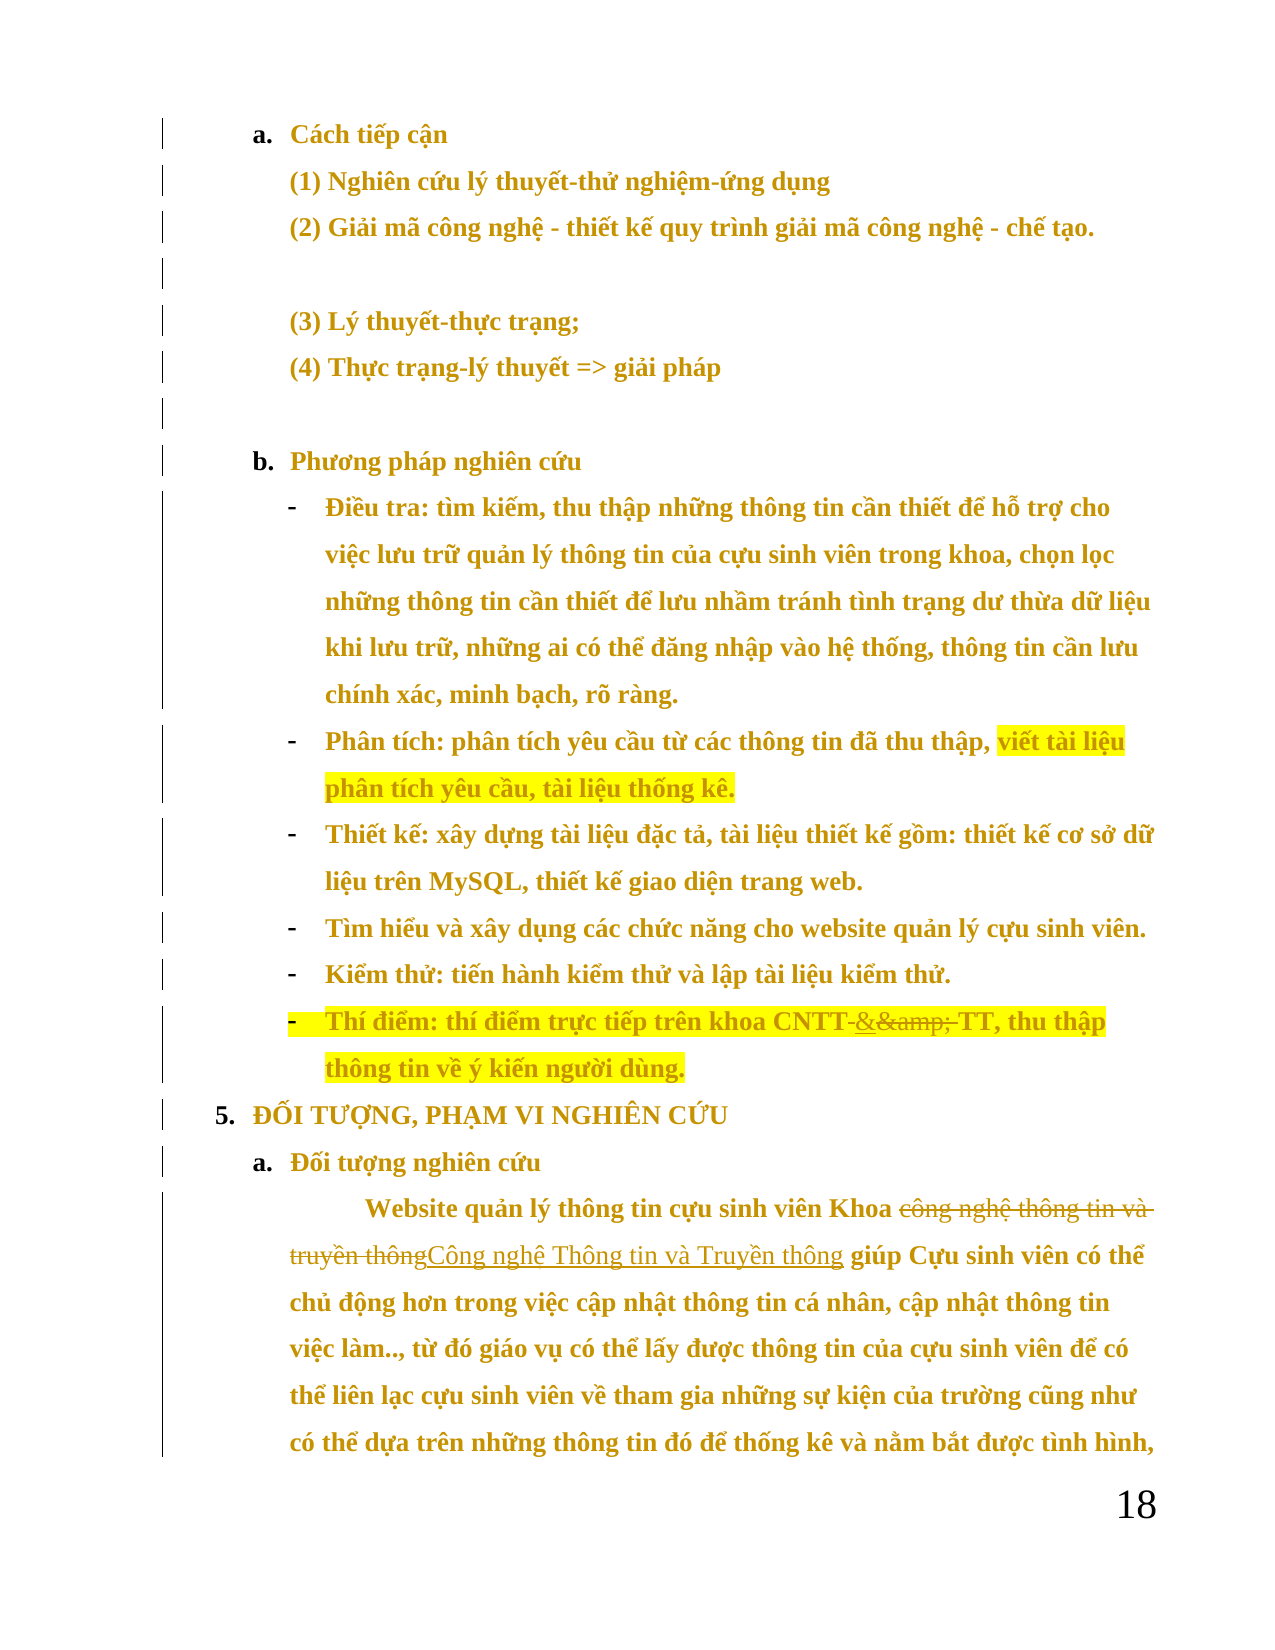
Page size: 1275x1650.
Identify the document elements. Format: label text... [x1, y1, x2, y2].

list Phân tích: phân tích yêu cầu từ các thông tin đã thu thập, viết tài liệu phân tích yêu cầu, tài liệu thống kê. [287, 725, 1157, 803]
list Điều tra: tìm kiếm, thu thập những thông tin cần thiết để hỗ trợ cho việc lưu trữ quản lý thông tin của cựu sinh viên trong khoa, chọn lọc những thông tin cần thiết để lưu nhầm tránh tình trạng dư thừa dữ liệu khi lưu trữ, những ai có thể đăng nhập vào hệ thống, thông tin cần lưu chính xác, minh bạch, rõ ràng. [287, 491, 1157, 709]
list Kiểm thử: tiến hành kiểm thử và lập tài liệu kiểm thử. [287, 959, 1157, 990]
list (1) Nghiên cứu lý thuyết-thử nghiệm-ứng dụng [289, 165, 1157, 196]
list Cách tiếp cận [252, 118, 1157, 149]
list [289, 1192, 1157, 1457]
list Thiết kế: xây dựng tài liệu đặc tả, tài liệu thiết kế gồm: thiết kế cơ sở dữ liệu trên MySQL, thiết kế giao diện trang web. [287, 818, 1157, 896]
list Đối tượng nghiên cứu [252, 1146, 1157, 1177]
list (4) Thực trạng-lý thuyết => giải pháp [289, 351, 1157, 383]
list Thí điểm: thí điểm trực tiếp trên khoa CNTTTT, thu thập thông tin về ý kiến người dùng. [287, 1006, 1157, 1083]
list ĐỐI TƯỢNG, PHẠM VI NGHIÊN CỨU [215, 1099, 1157, 1130]
list Tìm hiểu và xây dụng các chức năng cho website quản lý cựu sinh viên. [287, 912, 1157, 943]
list (2) Giải mã công nghệ - thiết kế quy trình giải mã công nghệ - chế tạo. [289, 211, 1157, 243]
list Phương pháp nghiên cứu [252, 445, 1157, 476]
list (3) Lý thuyết-thực trạng; [289, 305, 1157, 336]
